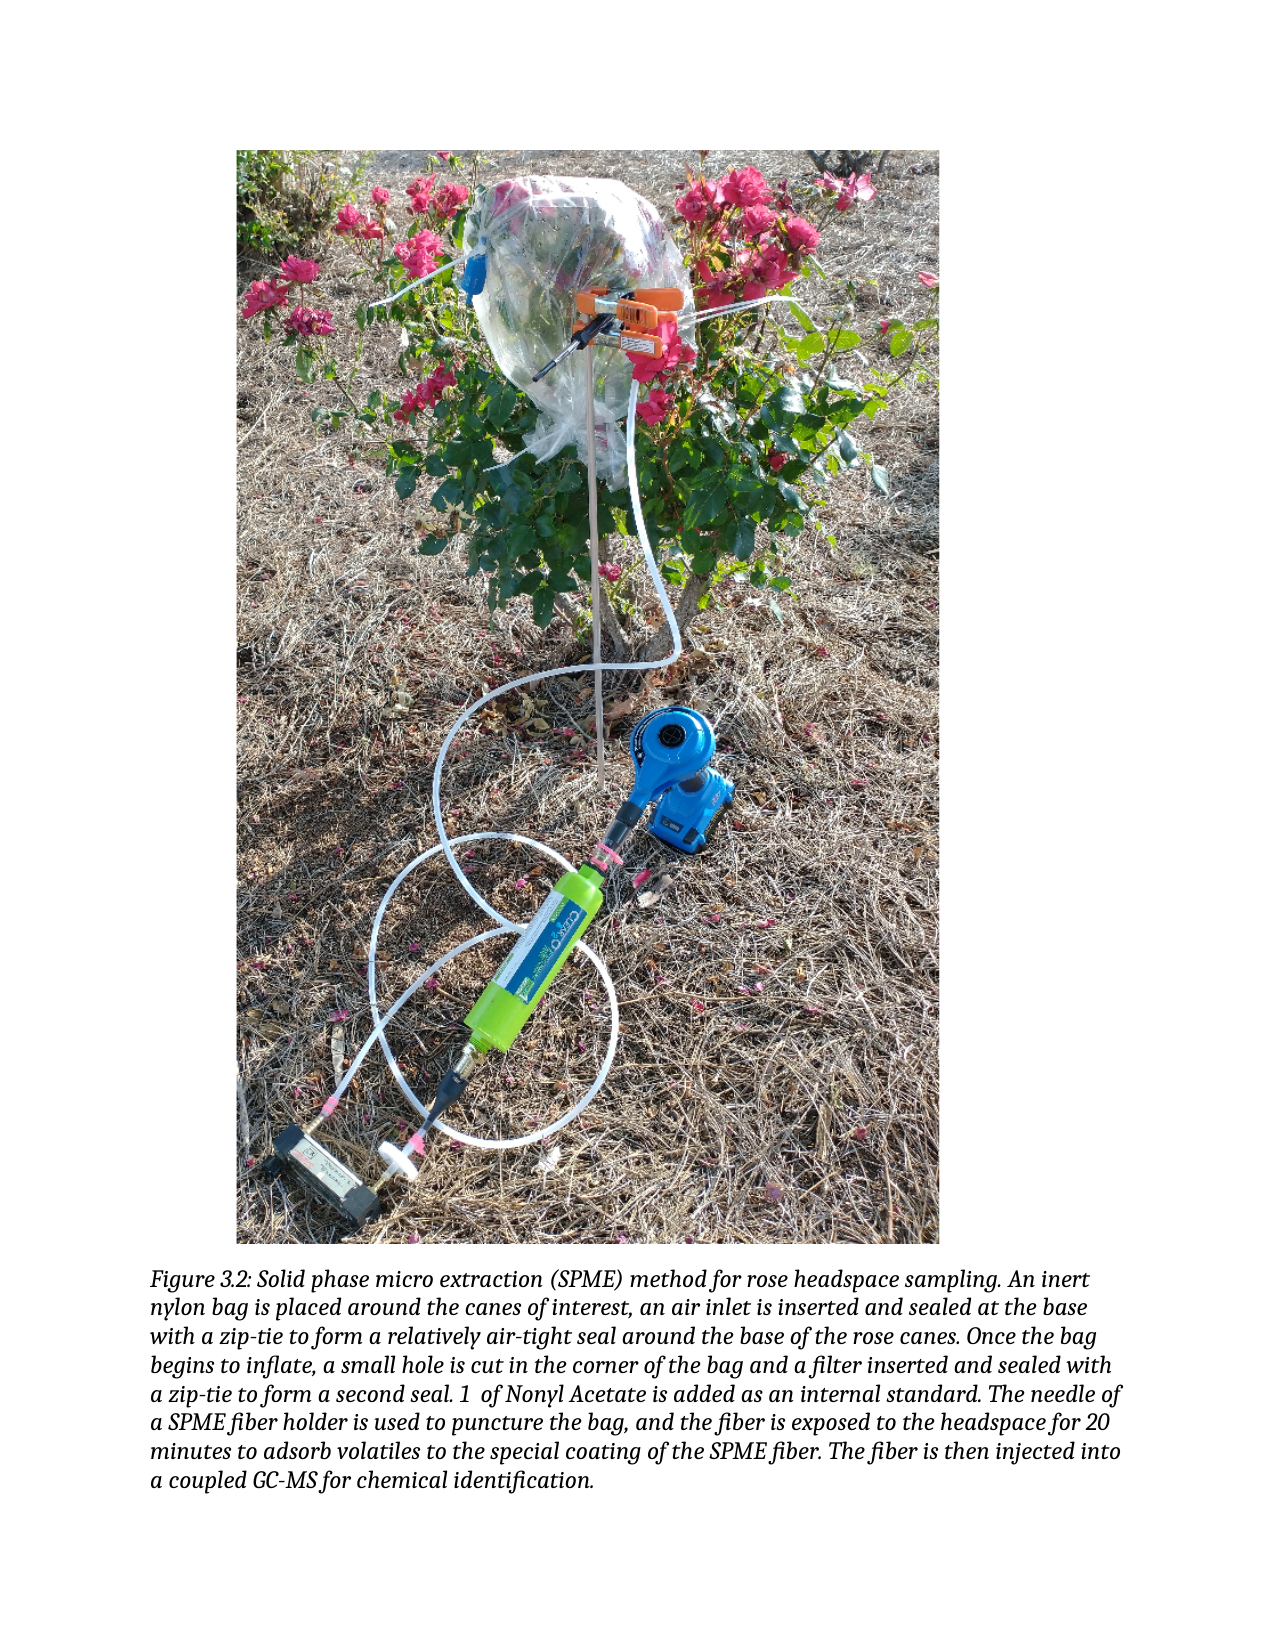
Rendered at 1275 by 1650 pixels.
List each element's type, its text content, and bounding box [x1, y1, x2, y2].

text Figure 3.2: Solid phase micro extraction (SPME) method for rose headspace sampling. An inert nylon bag is placed around the canes of interest, an air inlet is inserted and sealed at the base with a zip-tie to form a relatively air-tight seal around the base of the rose canes. Once the bag begins to inflate, a small hole is cut in the corner of the bag and a filter inserted and sealed with a zip-tie to form a second seal. 1 of Nonyl Acetate is added as an internal standard. The needle of a SPME fiber holder is used to puncture the bag, and the fiber is exposed to the headspace for 20 minutes to adsorb volatiles to the special coating of the SPME fiber. The fiber is then injected into a coupled GC-MS for chemical identification. [150, 1264, 1125, 1494]
picture [150, 150, 1025, 1244]
